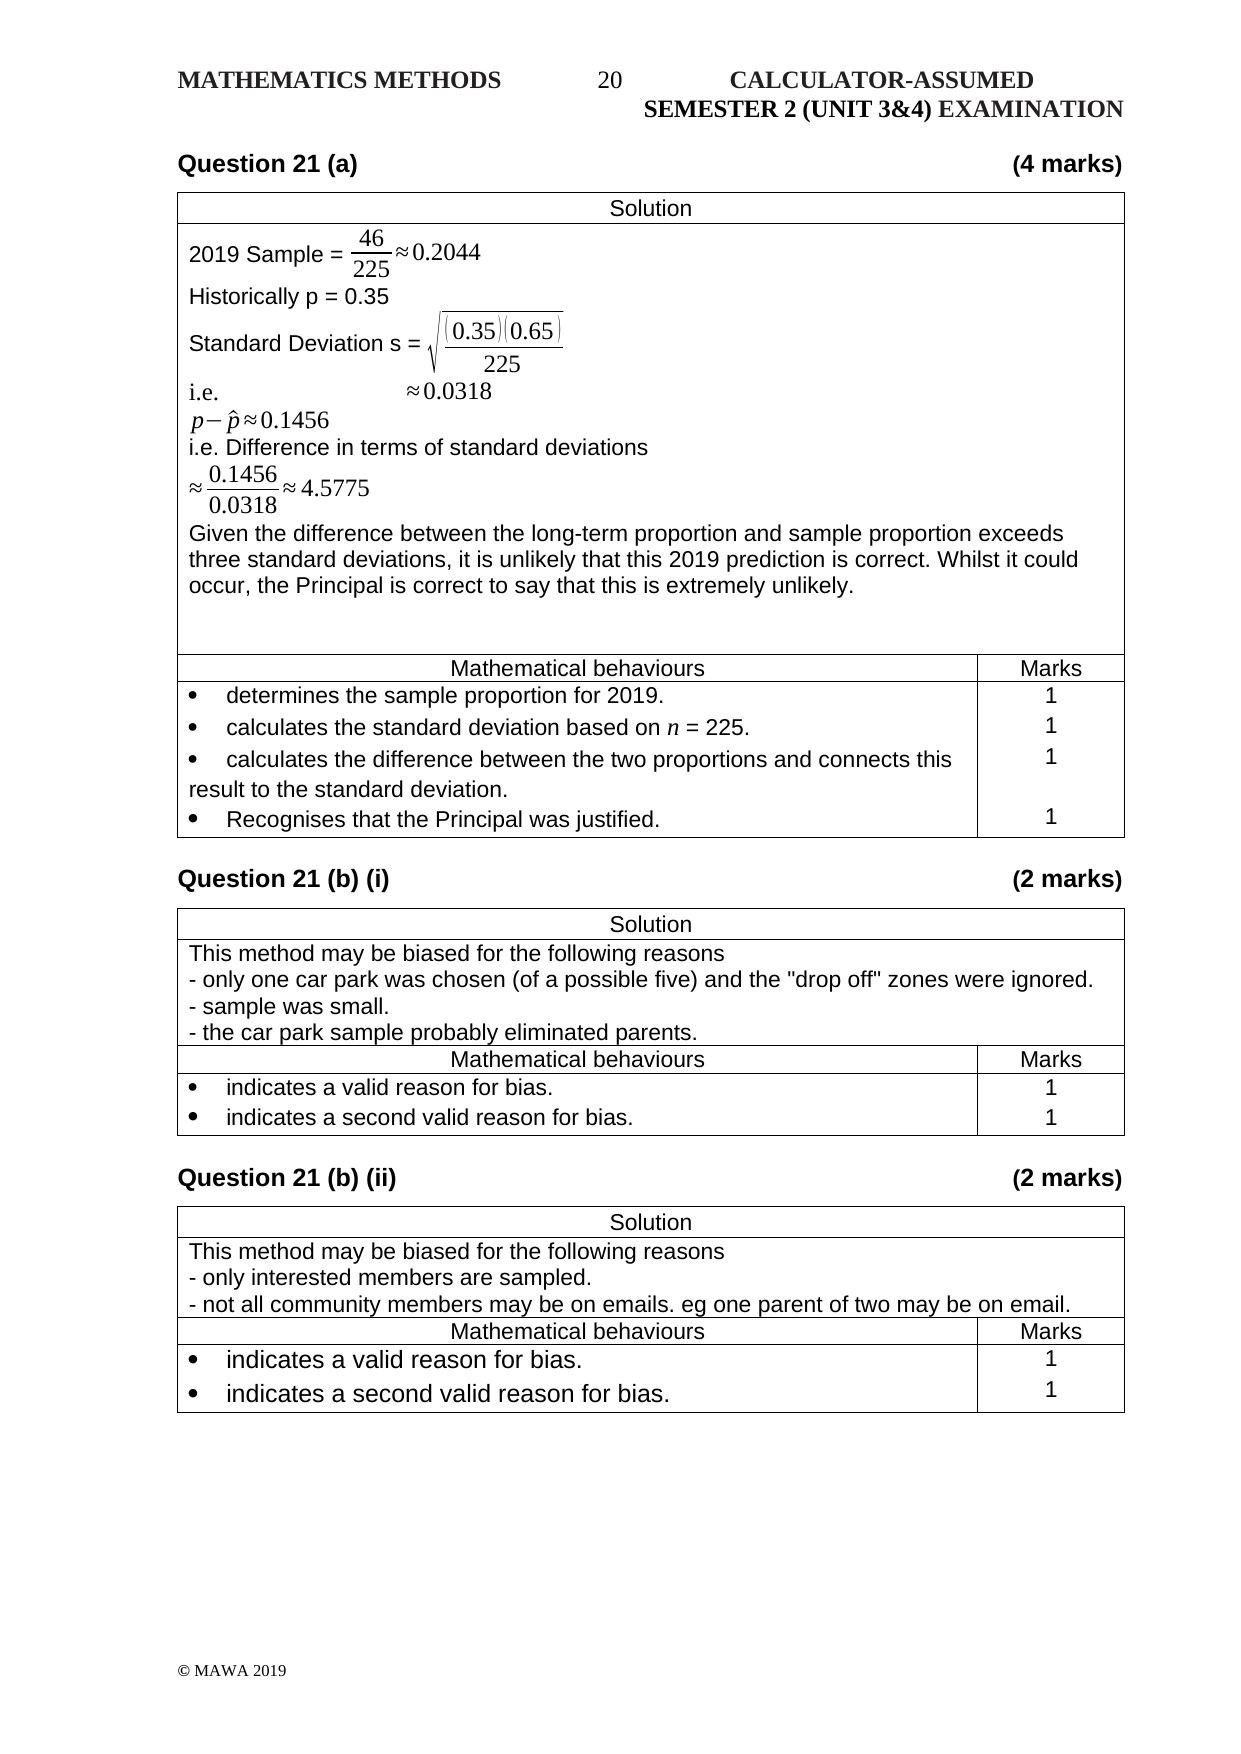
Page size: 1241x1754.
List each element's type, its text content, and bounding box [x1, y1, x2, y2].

table_cell 1 1 [978, 1345, 1124, 1412]
table_cell indicates a valid reason for bias. indicates a second valid reason for bias. [178, 1345, 977, 1412]
table_cell This method may be biased for the following reasons - only one car park was chosen (of a possible five) and the "drop off" zones were ignored. - sample was small. - the car park sample probably eliminated parents. [178, 940, 1124, 1045]
table_cell 1 1 [978, 1074, 1124, 1135]
table_cell Mathematical behaviours [178, 1046, 977, 1073]
table_header Solution [178, 909, 1124, 939]
text Question 21 (a) (4 marks) [177, 149, 1122, 178]
table_cell indicates a valid reason for bias. indicates a second valid reason for bias. [178, 1074, 977, 1135]
table_cell 2019 Sample = Historically p = 0.35 Standard Deviation s = i.e. i.e. Difference in terms of standard deviations Given the difference between the long-term proportion and sample proportion exceeds three standard deviations, it is unlikely that this 2019 prediction is correct. Whilst it could occur, the Principal is correct to say that this is extremely unlikely. [178, 224, 1124, 654]
table_cell determines the sample proportion for 2019. calculates the standard deviation based on n = 225. calculates the difference between the two proportions and connects this result to the standard deviation. Recognises that the Principal was justified. [178, 682, 977, 837]
table_cell This method may be biased for the following reasons - only interested members are sampled. - not all community members may be on emails. eg one parent of two may be on email. [178, 1238, 1124, 1317]
table_cell Marks [978, 655, 1124, 681]
table_cell 1 1 1 1 [978, 682, 1124, 837]
table_cell Marks [978, 1046, 1124, 1073]
text Question 21 (b) (i) (2 marks) [177, 864, 1122, 893]
table_header Solution [178, 193, 1124, 223]
table_cell Mathematical behaviours [178, 655, 977, 681]
table_cell Mathematical behaviours [178, 1318, 977, 1344]
table_cell Marks [978, 1318, 1124, 1344]
table_header Solution [178, 1207, 1124, 1237]
text Question 21 (b) (ii) (2 marks) [177, 1162, 1122, 1191]
